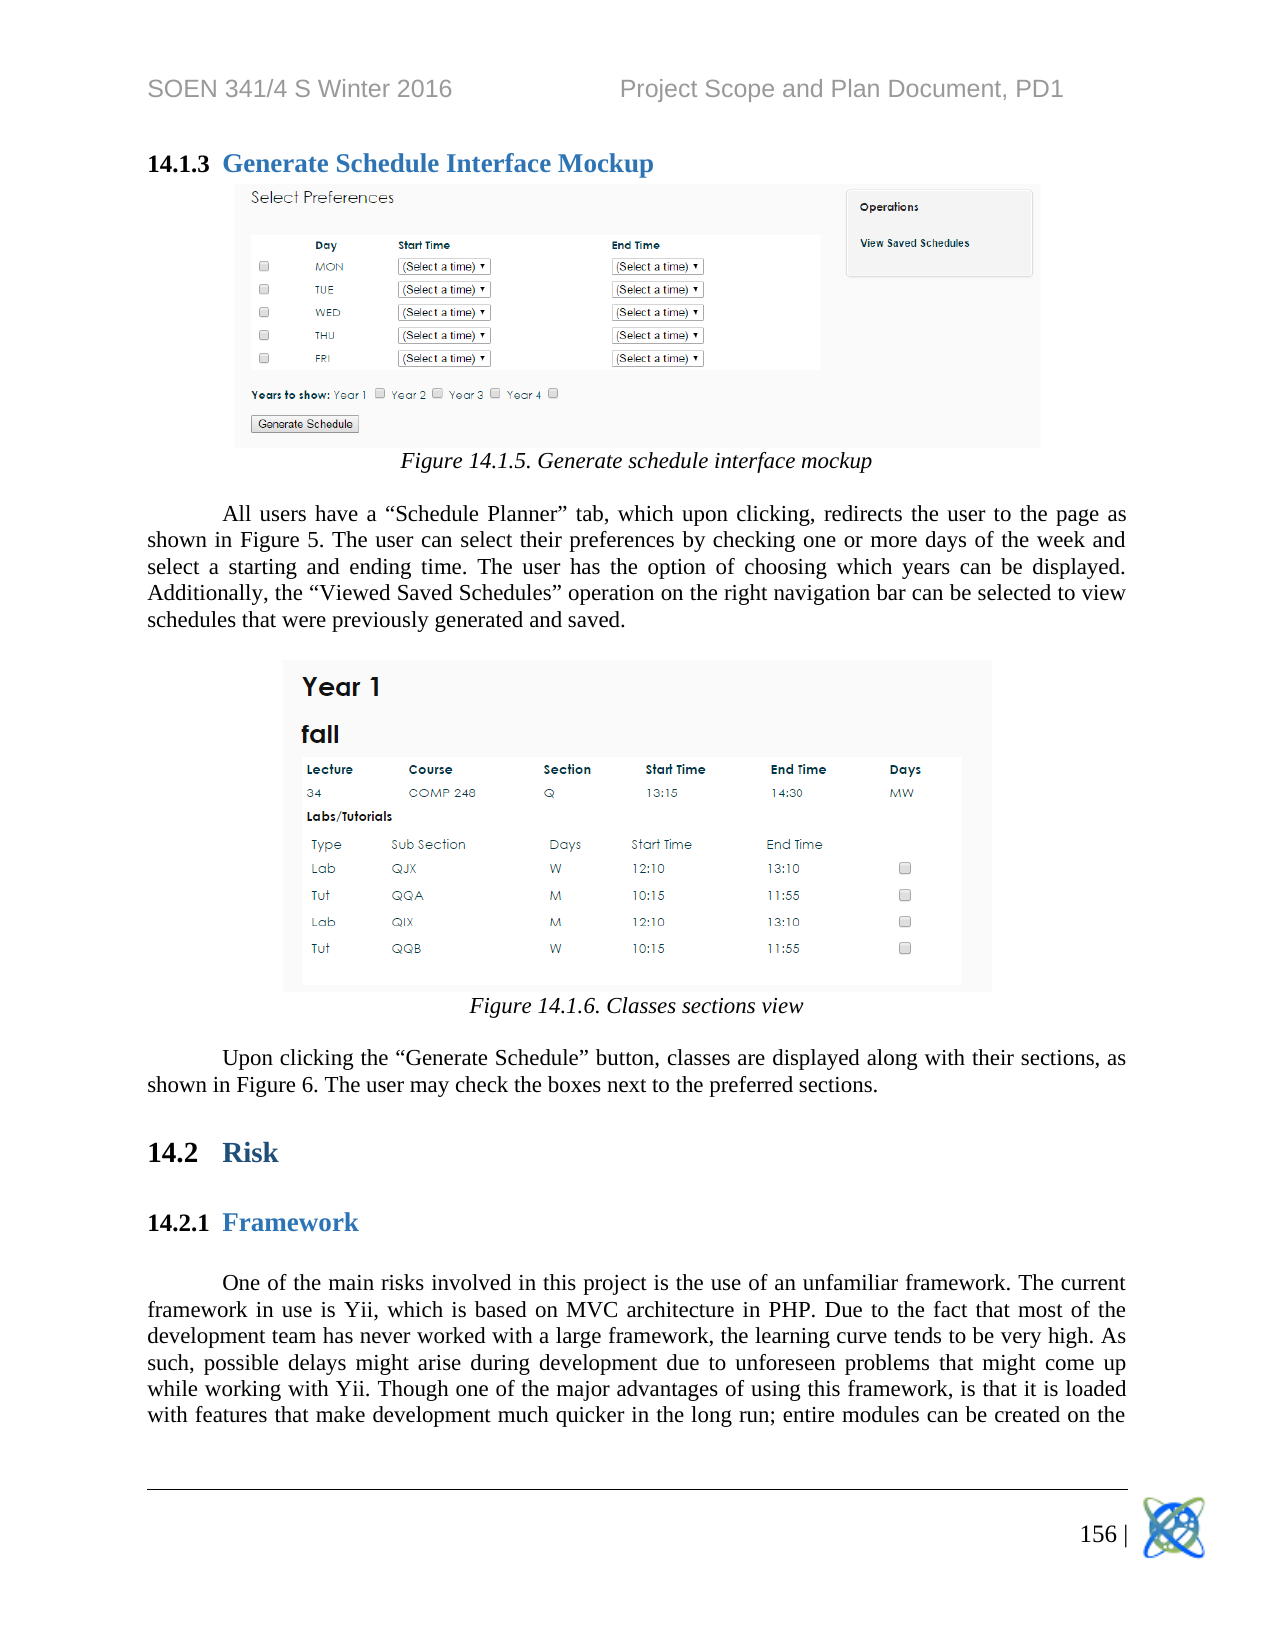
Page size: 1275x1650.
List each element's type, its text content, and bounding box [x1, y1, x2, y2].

text Upon clicking the “Generate Schedule” button, classes are displayed along with their sections, as shown in Figure 6. The user may check the boxes next to the preferred sections. [147, 1044, 1128, 1097]
text Figure 14.1.6. Classes sections view [147, 992, 1128, 1018]
picture [234, 184, 1041, 448]
picture [1123, 1490, 1224, 1566]
text All users have a “Schedule Planner” tab, which upon clicking, redirects the user to the page as shown in Figure 5. The user can select their preferences by checking one or more days of the week and select a starting and ending time. The user has the option of choosing which years can be displayed. Additionally, the “Viewed Saved Schedules” operation on the right navigation bar can be selected to view schedules that were previously generated and saved. [147, 500, 1128, 632]
picture [282, 660, 993, 992]
text Figure 14.1.5. Generate schedule interface mockup [147, 447, 1128, 474]
text Risk [147, 1135, 1128, 1168]
text Generate Schedule Interface Mockup [147, 147, 1128, 178]
text Framework [147, 1206, 1128, 1237]
